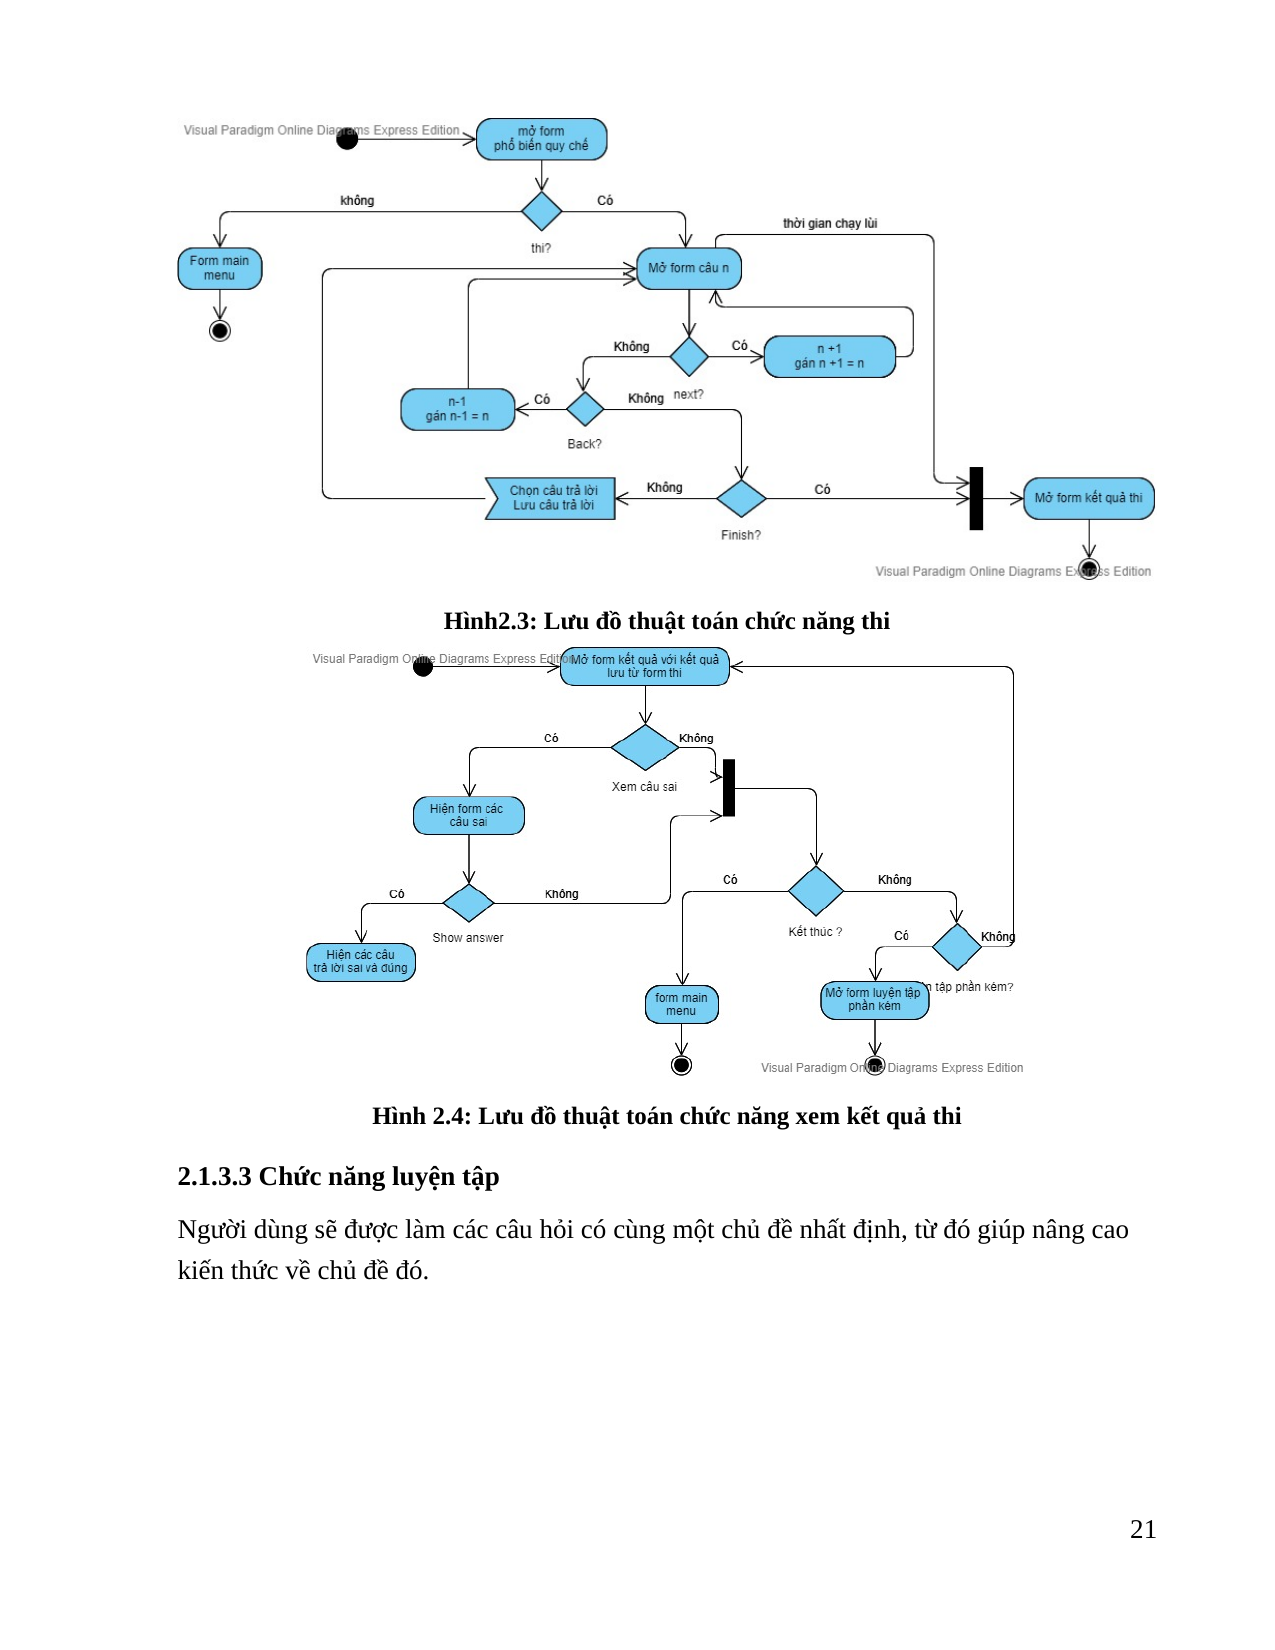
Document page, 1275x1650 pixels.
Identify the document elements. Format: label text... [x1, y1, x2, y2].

text Hình2.3: Lưu đồ thuật toán chức năng thi [177, 594, 1157, 635]
picture [306, 647, 1028, 1077]
text 2.1.3.3 Chức năng luyện tập [177, 1151, 1157, 1191]
text Người dùng sẽ được làm các câu hỏi có cùng một chủ đề nhất định, từ đó giúp nâng cao kiến thức về chủ đề đó. [177, 1204, 1157, 1285]
text Hình 2.4: Lưu đồ thuật toán chức năng xem kết quả thi [177, 1089, 1157, 1130]
picture [177, 118, 1157, 582]
